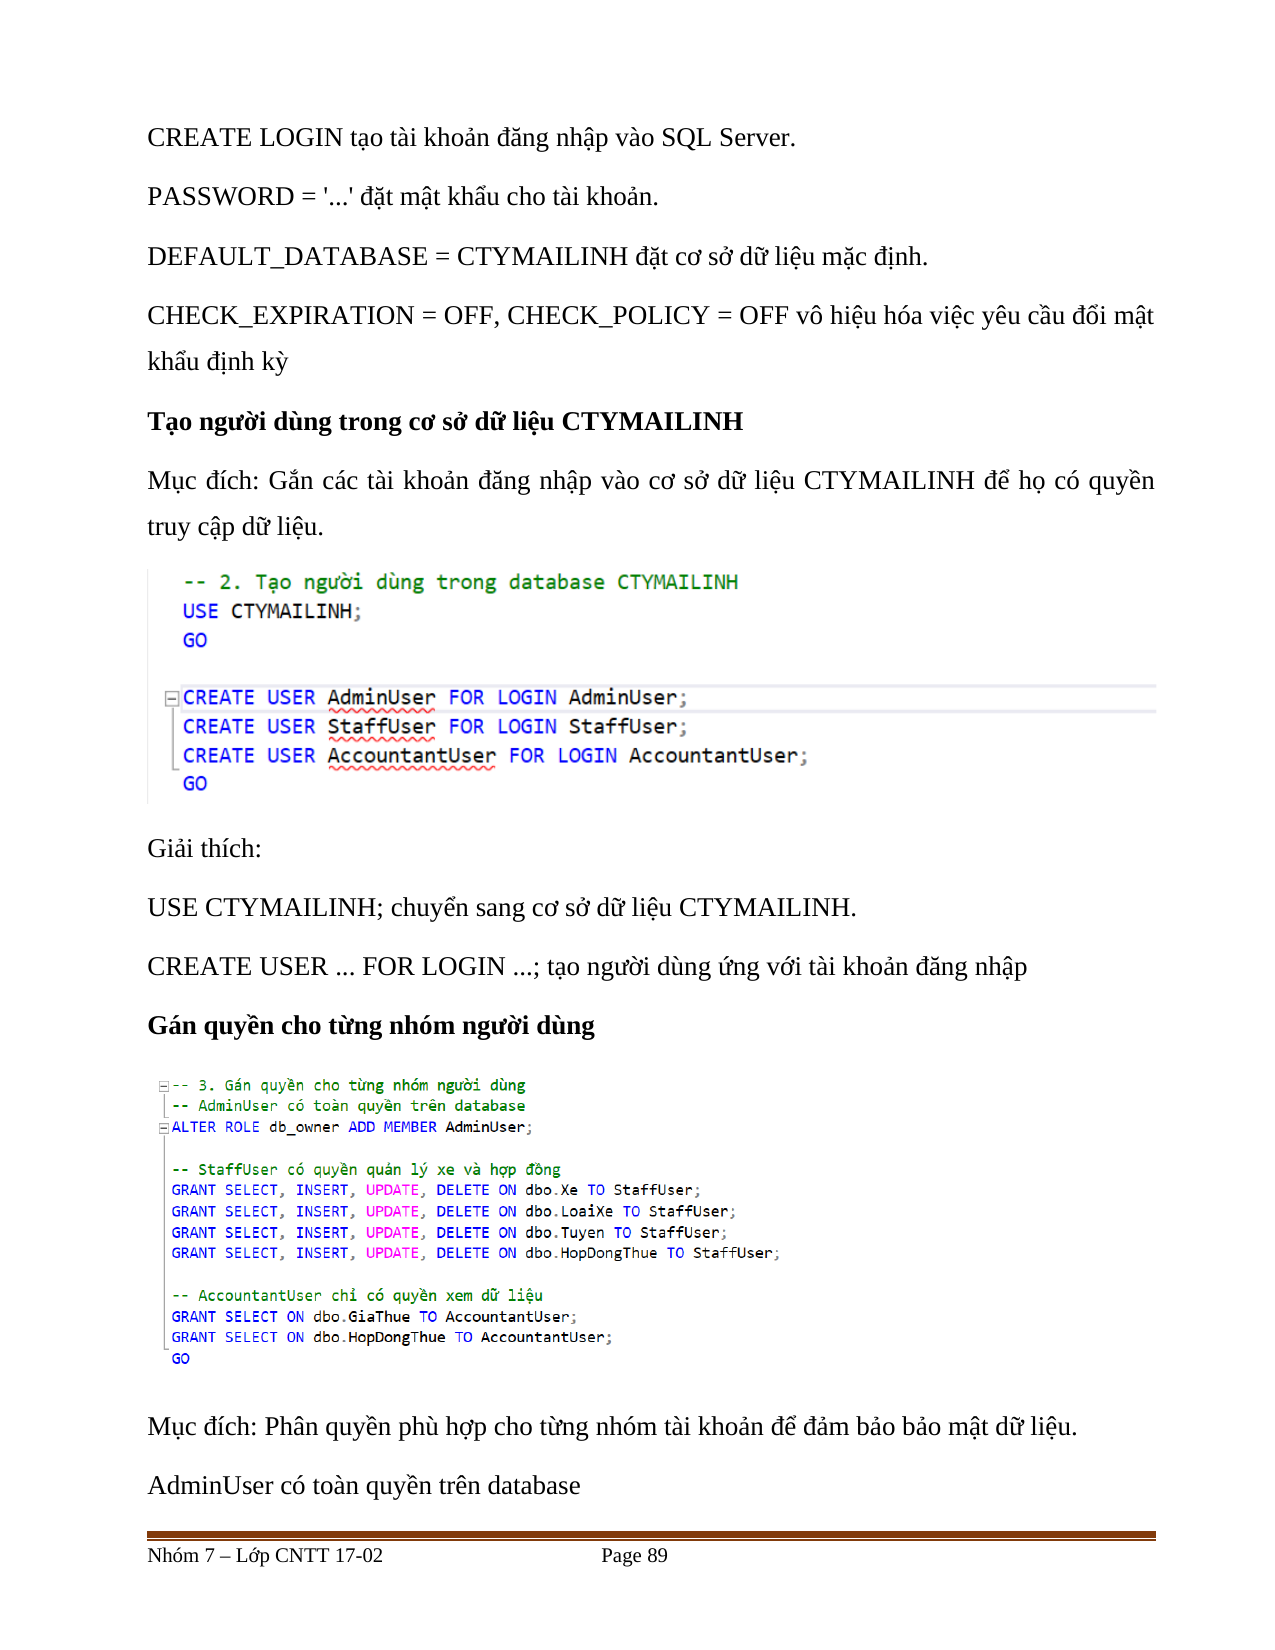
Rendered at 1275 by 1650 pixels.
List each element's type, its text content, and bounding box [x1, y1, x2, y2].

text USE CTYMAILINH; chuyển sang cơ sở dữ liệu CTYMAILINH. [147, 891, 1156, 922]
text DEFAULT_DATABASE = CTYMAILINH đặt cơ sở dữ liệu mặc định. [147, 240, 1156, 271]
text Mục đích: Phân quyền phù hợp cho từng nhóm tài khoản để đảm bảo bảo mật dữ liệu. [147, 1410, 1156, 1441]
text Gán quyền cho từng nhóm người dùng [147, 1009, 1156, 1040]
text CREATE LOGIN tạo tài khoản đăng nhập vào SQL Server. [147, 121, 1156, 152]
text Mục đích: Gắn các tài khoản đăng nhập vào cơ sở dữ liệu CTYMAILINH để họ có quyền truy cập dữ liệu. [147, 464, 1156, 542]
text PASSWORD = '...' đặt mật khẩu cho tài khoản. [147, 181, 1156, 212]
text AdminUser có toàn quyền trên database [147, 1469, 1156, 1500]
text Giải thích: [147, 832, 1156, 863]
text CREATE USER ... FOR LOGIN ...; tạo người dùng ứng với tài khoản đăng nhập [147, 950, 1156, 981]
text CHECK_EXPIRATION = OFF, CHECK_POLICY = OFF vô hiệu hóa việc yêu cầu đổi mật khẩu định kỳ [147, 299, 1156, 377]
text Tạo người dùng trong cơ sở dữ liệu CTYMAILINH [147, 405, 1156, 436]
picture [147, 569, 1157, 804]
picture [147, 1068, 1157, 1382]
